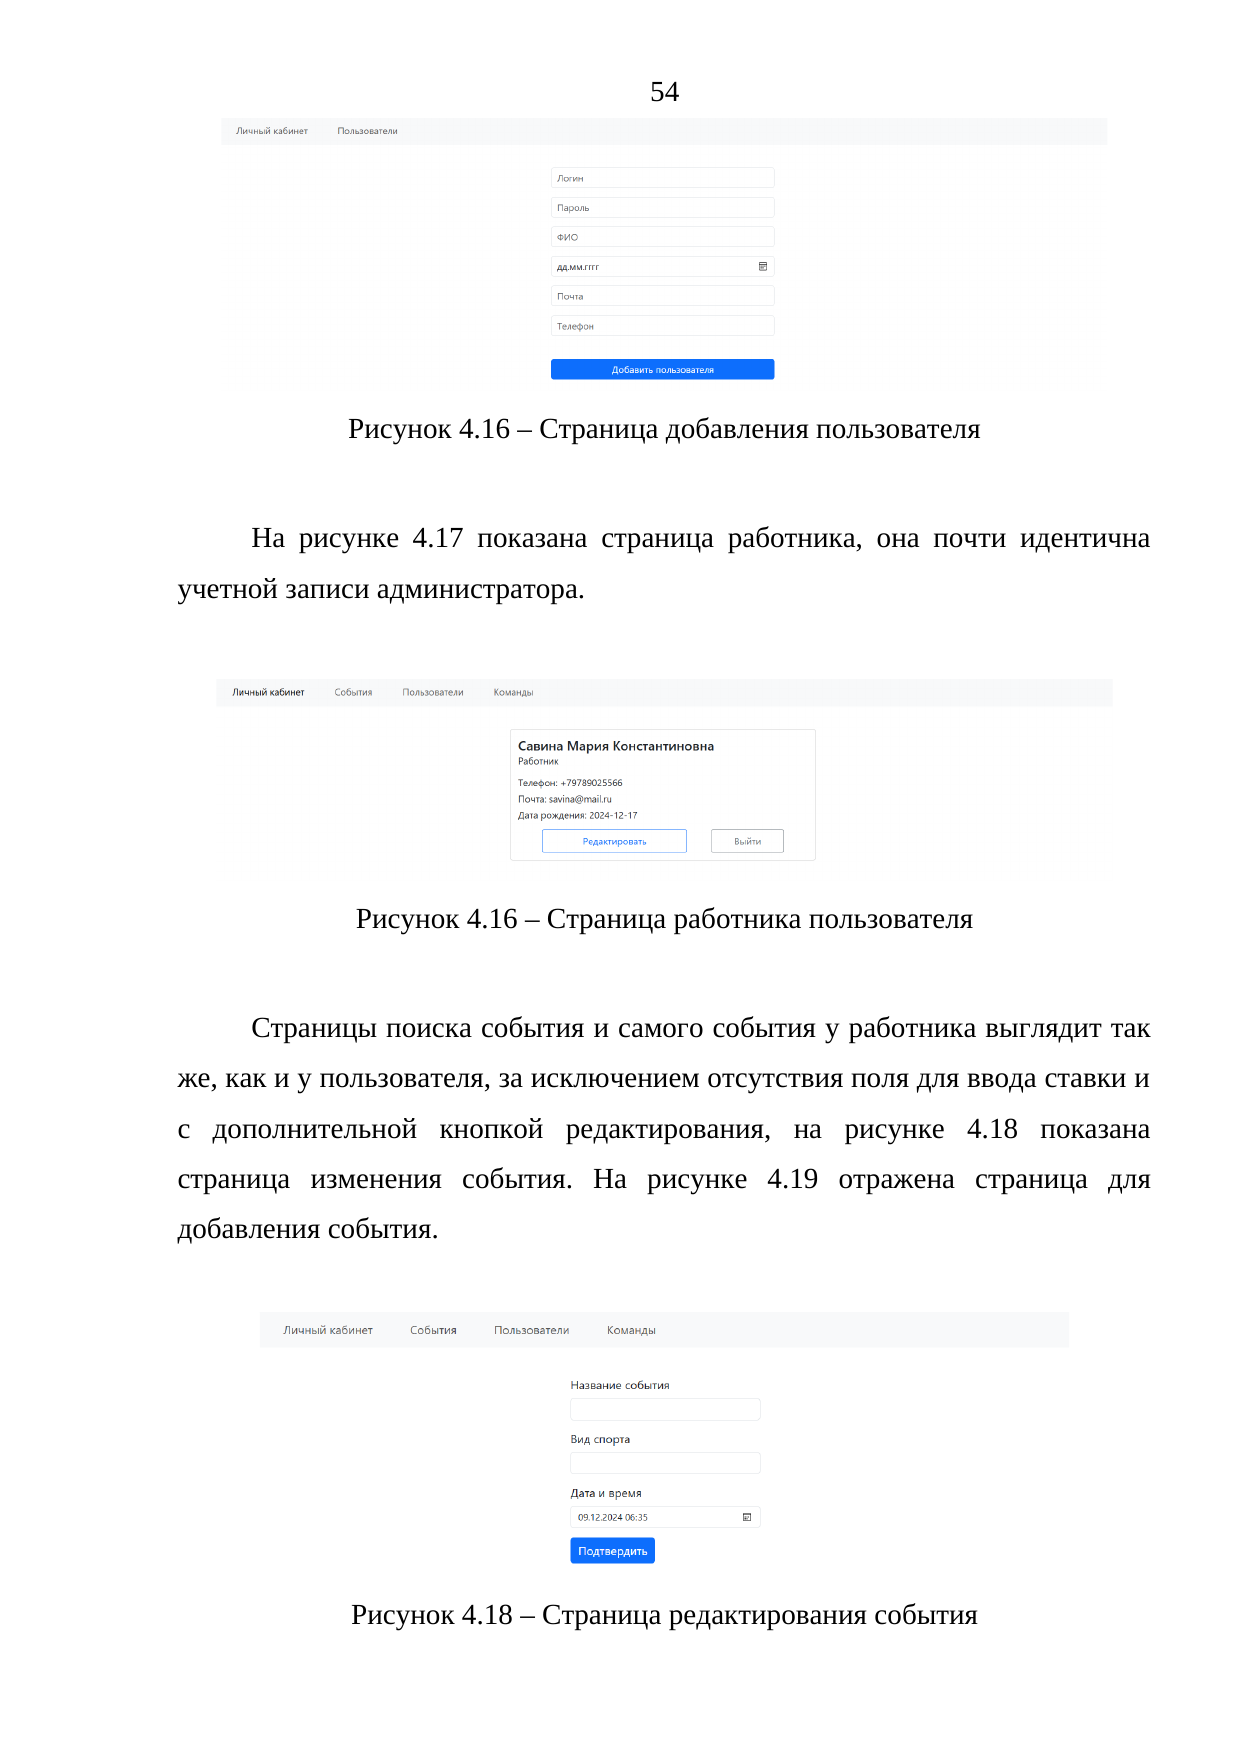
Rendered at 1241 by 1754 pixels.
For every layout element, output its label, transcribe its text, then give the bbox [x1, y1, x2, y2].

text На рисунке 4.17 показана страница работника, она почти идентична учетной записи администратора. [177, 521, 1152, 604]
text Рисунок 4.18 – Страница редактирования события [177, 1597, 1152, 1630]
picture [259, 1312, 1070, 1580]
text Рисунок 4.16 – Страница работника пользователя [177, 901, 1152, 935]
text Страницы поиска события и самого события у работника выглядит так же, как и у пользователя, за исключением отсутствия поля для ввода ставки и с дополнительной кнопкой редактирования, на рисунке 4.18 показана страница изменения события. На рисунке 4.19 отражена страница для добавления события. [177, 1010, 1152, 1245]
picture [216, 679, 1113, 881]
text Рисунок 4.16 – Страница добавления пользователя [177, 412, 1152, 445]
picture [221, 118, 1108, 391]
